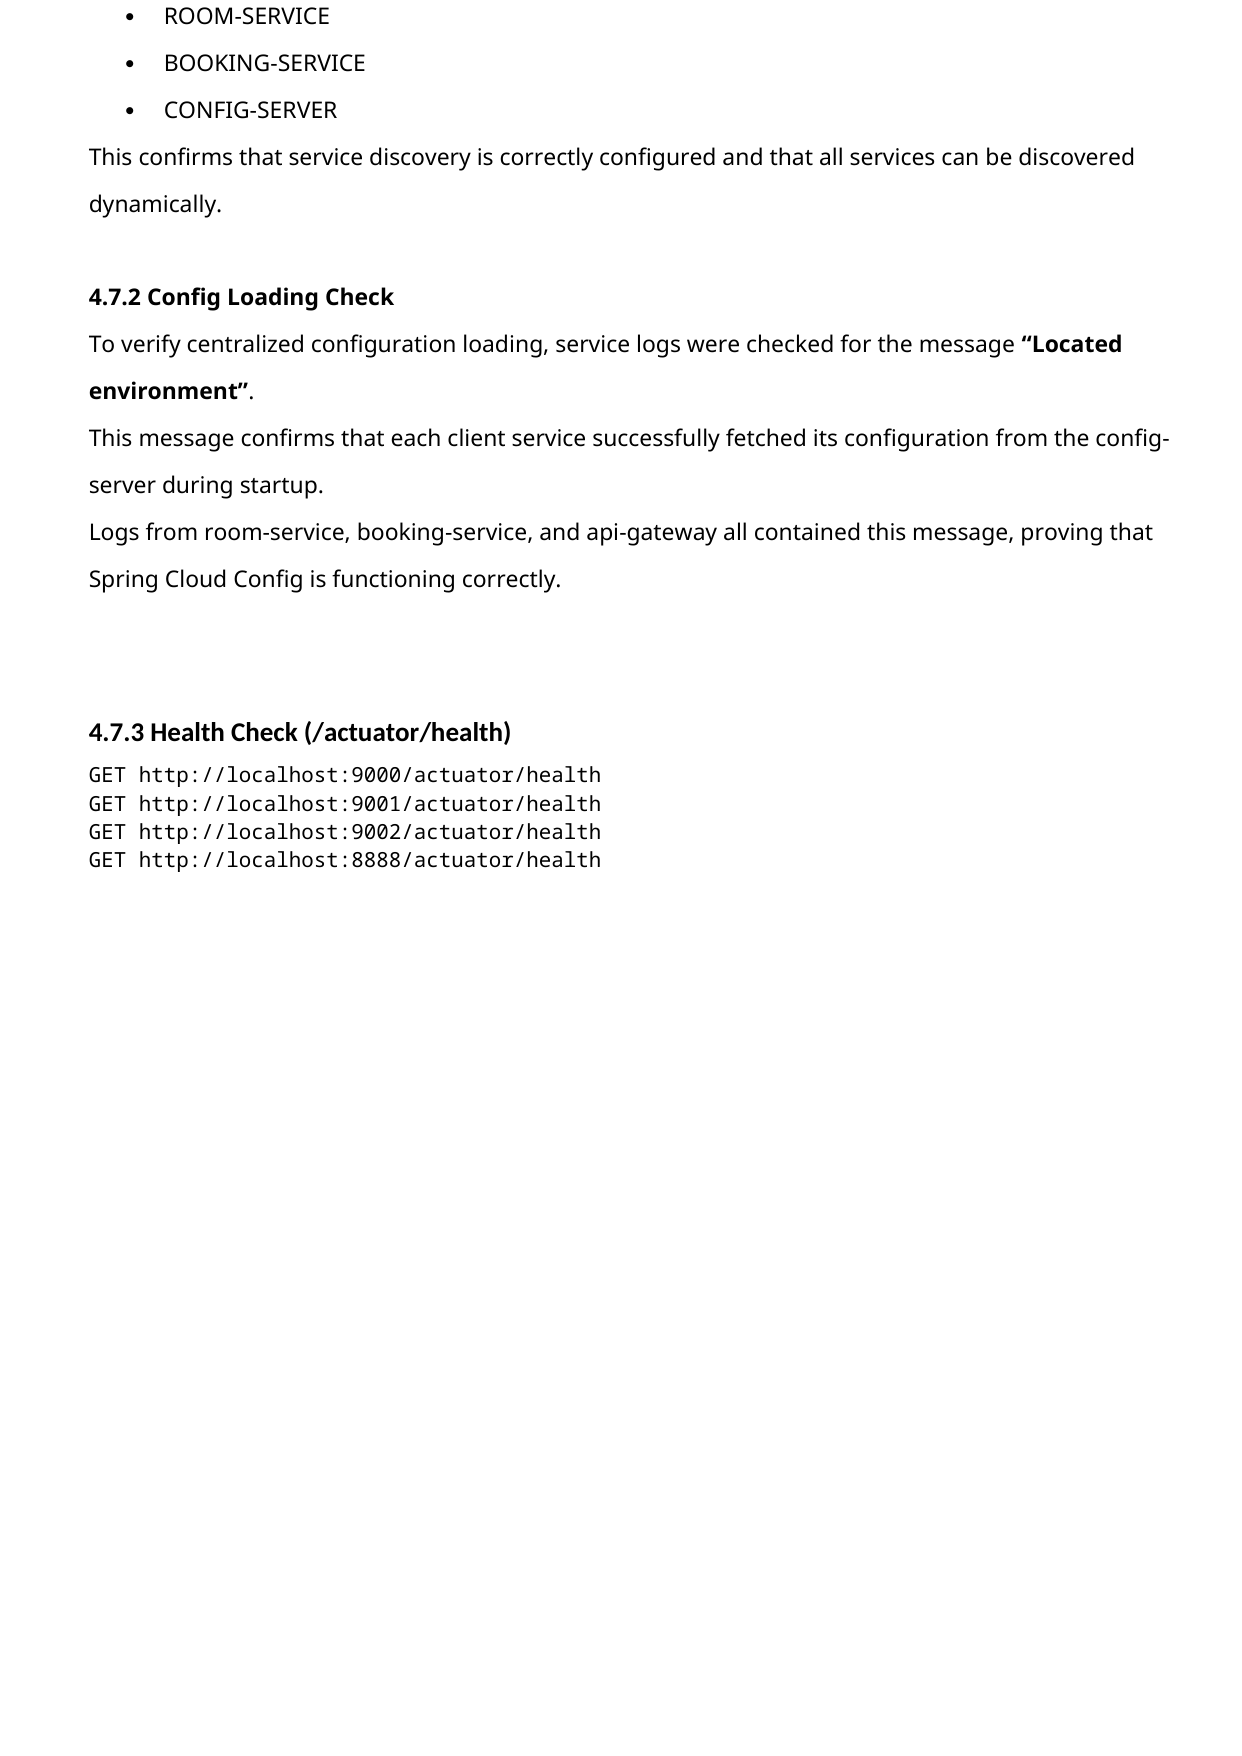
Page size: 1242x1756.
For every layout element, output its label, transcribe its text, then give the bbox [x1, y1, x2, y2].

list CONFIG-SERVER [126, 94, 1183, 125]
list BOOKING-SERVICE [126, 47, 1183, 78]
text 4.7.3 Health Check (/actuator/health) [88, 716, 1183, 749]
text To verify centralized configuration loading, service logs were checked for the message “Located environment”. This message confirms that each client service successfully fetched its configuration from the config-server during startup. [88, 328, 1183, 500]
text GET http://localhost:8888/actuator/health [88, 846, 1183, 874]
text GET http://localhost:9002/actuator/health [88, 817, 1183, 846]
text GET http://localhost:9000/actuator/health [88, 760, 1183, 789]
text Logs from room-service, booking-service, and api-gateway all contained this message, proving that Spring Cloud Config is functioning correctly. [88, 516, 1183, 594]
text GET http://localhost:9001/actuator/health [88, 789, 1183, 817]
text This confirms that service discovery is correctly configured and that all services can be discovered dynamically. [88, 141, 1183, 219]
list ROOM-SERVICE [126, 0, 1183, 31]
text 4.7.2 Config Loading Check [88, 281, 1183, 312]
